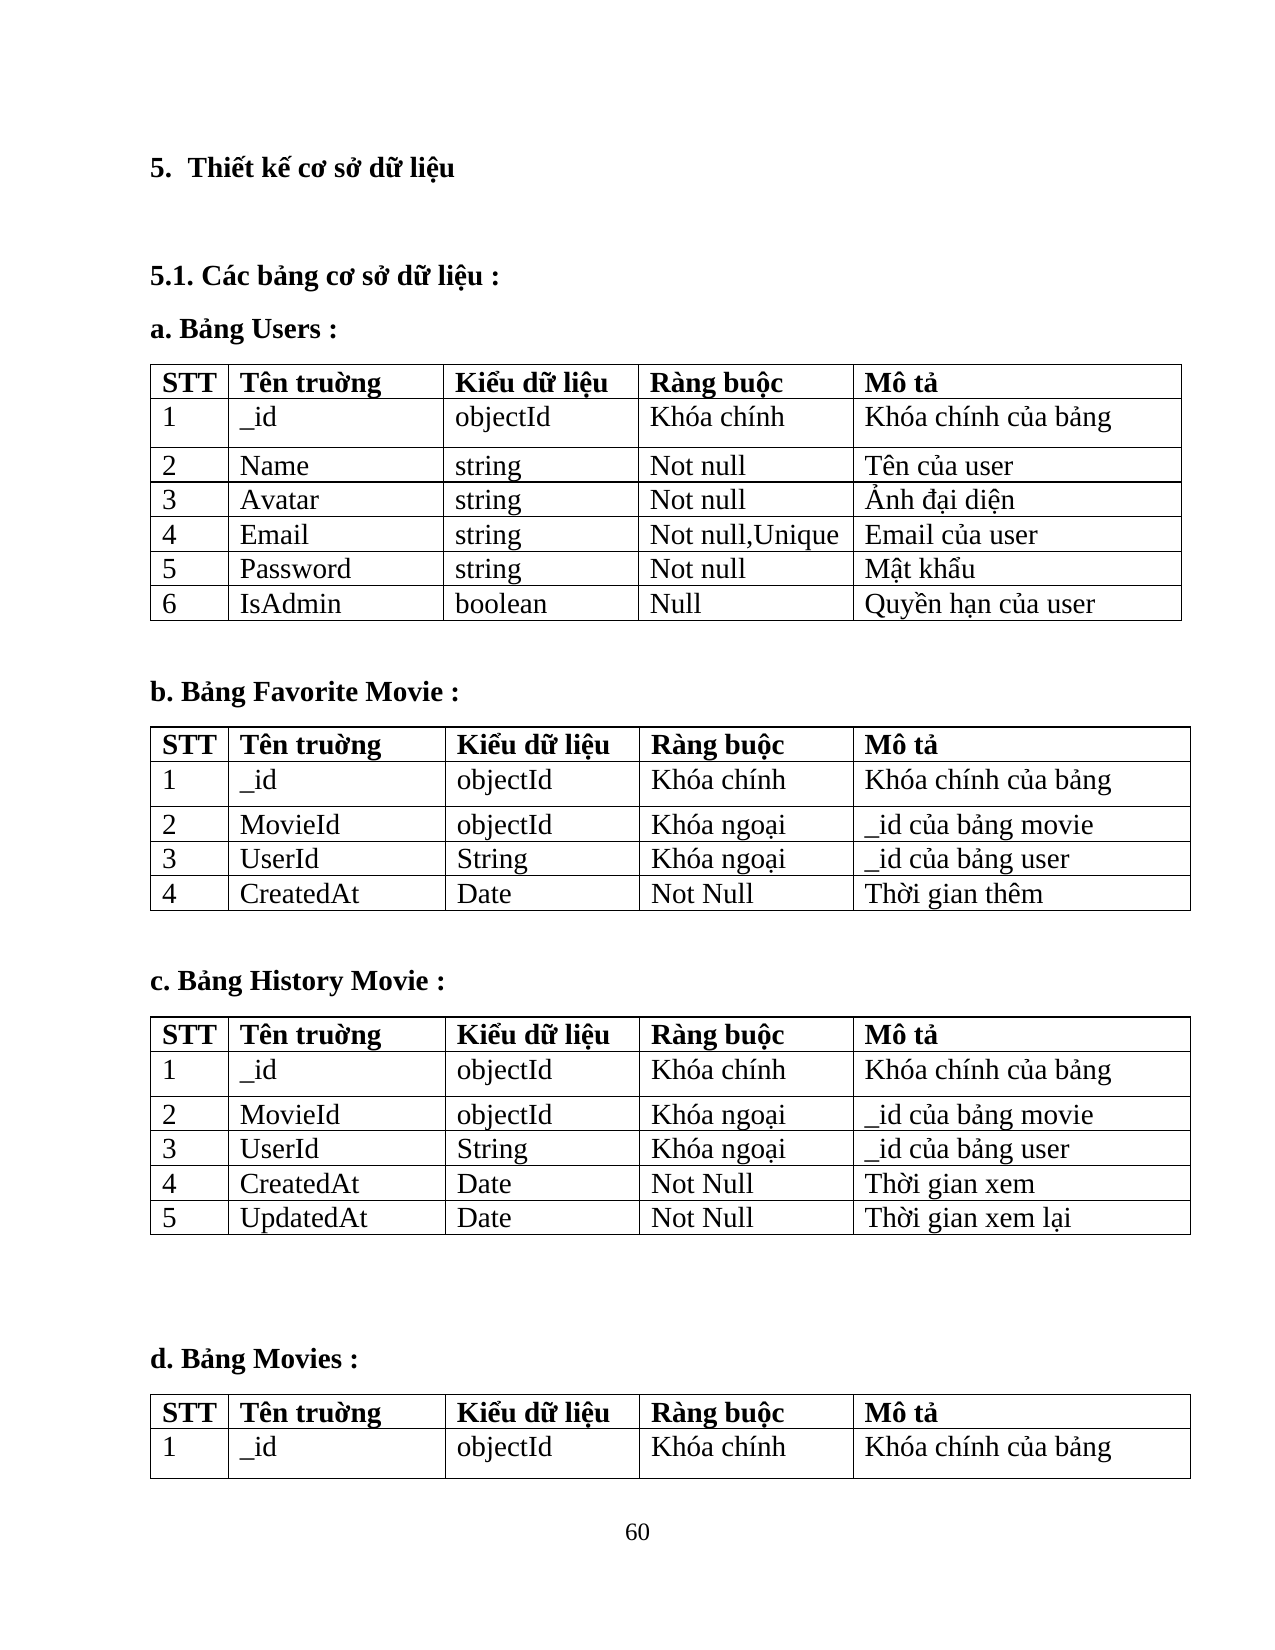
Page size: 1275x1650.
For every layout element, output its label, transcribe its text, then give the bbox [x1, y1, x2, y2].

table_cell Khóa chính của bảng [854, 1052, 1190, 1096]
table_cell 4 [151, 517, 228, 551]
table_cell 4 [151, 876, 228, 910]
table_cell IsAdmin [229, 586, 443, 620]
table_cell Thời gian thêm [854, 876, 1190, 910]
table_cell string [444, 448, 638, 481]
table_cell Khóa ngoại [640, 842, 853, 875]
table_header Ràng buộc [640, 1018, 853, 1051]
text a. Bảng Users : [150, 311, 1125, 344]
table_cell _id [229, 1052, 445, 1096]
table_cell 3 [151, 483, 228, 516]
table_cell Date [446, 1201, 639, 1234]
table_cell MovieId [229, 1097, 445, 1130]
table_cell Name [229, 448, 443, 481]
table_cell 6 [151, 586, 228, 620]
table_cell 1 [151, 1429, 228, 1478]
table_cell Khóa chính của bảng [854, 399, 1181, 447]
table_cell UpdatedAt [229, 1201, 445, 1234]
text c. Bảng History Movie : [150, 963, 1125, 997]
table_cell 5 [151, 552, 228, 585]
table_cell Khóa ngoại [640, 1131, 853, 1165]
table_header Ràng buộc [639, 365, 853, 398]
table_cell Date [446, 876, 639, 910]
table_header STT [151, 365, 228, 398]
table_cell Password [229, 552, 443, 585]
table_cell 2 [151, 1097, 228, 1130]
table_header STT [151, 1018, 228, 1051]
table_header Kiểu dữ liệu [446, 1018, 639, 1051]
table_cell 3 [151, 1131, 228, 1165]
table_cell Khóa chính của bảng [854, 1429, 1190, 1478]
table_header Tên truờng [229, 1395, 445, 1428]
table_cell 1 [151, 762, 228, 806]
table_cell string [444, 552, 638, 585]
text 5.1. Các bảng cơ sở dữ liệu : [150, 258, 1125, 292]
table_cell Khóa chính [639, 399, 853, 447]
table_cell MovieId [229, 807, 445, 841]
table_cell String [446, 842, 639, 875]
table_header Mô tả [854, 728, 1190, 761]
table_cell Thời gian xem lại [854, 1201, 1190, 1234]
table_cell Not null [639, 552, 853, 585]
table_cell _id của bảng movie [854, 807, 1190, 841]
table_cell Mật khẩu [854, 552, 1181, 585]
table_cell _id [229, 1429, 445, 1478]
list Thiết kế cơ sở dữ liệu [150, 150, 1125, 183]
table_header Mô tả [854, 1395, 1190, 1428]
table_cell objectId [446, 807, 639, 841]
text d. Bảng Movies : [150, 1341, 1125, 1374]
table_cell Khóa ngoại [640, 1097, 853, 1130]
table_cell Khóa chính [640, 762, 853, 806]
table_cell objectId [446, 762, 639, 806]
table_cell Avatar [229, 483, 443, 516]
table_cell 3 [151, 842, 228, 875]
table_header Mô tả [854, 1018, 1190, 1051]
table_cell Tên của user [854, 448, 1181, 481]
table_cell Date [446, 1166, 639, 1199]
table_cell objectId [446, 1429, 639, 1478]
table_header STT [151, 1395, 228, 1428]
table_cell _id của bảng user [854, 1131, 1190, 1165]
table_cell Quyền hạn của user [854, 586, 1181, 620]
table_cell Not Null [640, 876, 853, 910]
table_cell CreatedAt [229, 1166, 445, 1199]
table_cell string [444, 483, 638, 516]
table_header Kiểu dữ liệu [444, 365, 638, 398]
table_cell _id [229, 399, 443, 447]
table_cell objectId [446, 1052, 639, 1096]
table_header Ràng buộc [640, 1395, 853, 1428]
table_header Ràng buộc [640, 728, 853, 761]
table_cell 2 [151, 807, 228, 841]
table_cell _id của bảng movie [854, 1097, 1190, 1130]
table_cell objectId [444, 399, 638, 447]
table_cell Ảnh đại diện [854, 483, 1181, 516]
table_cell String [446, 1131, 639, 1165]
table_header Kiểu dữ liệu [446, 728, 639, 761]
table_cell UserId [229, 842, 445, 875]
table_cell 4 [151, 1166, 228, 1199]
table_header Tên truờng [229, 1018, 445, 1051]
text b. Bảng Favorite Movie : [150, 674, 1125, 707]
table_cell _id [229, 762, 445, 806]
table_header STT [151, 728, 228, 761]
table_cell Not null [639, 448, 853, 481]
table_cell Email của user [854, 517, 1181, 551]
table_header Mô tả [854, 365, 1181, 398]
table_cell Khóa chính [640, 1429, 853, 1478]
table_cell Khóa ngoại [640, 807, 853, 841]
table_cell Null [639, 586, 853, 620]
table_cell UserId [229, 1131, 445, 1165]
table_cell Not null [639, 483, 853, 516]
table_cell boolean [444, 586, 638, 620]
table_cell Email [229, 517, 443, 551]
table_cell Thời gian xem [854, 1166, 1190, 1199]
table_cell objectId [446, 1097, 639, 1130]
table_cell string [444, 517, 638, 551]
table_cell 1 [151, 399, 228, 447]
table_header Kiểu dữ liệu [446, 1395, 639, 1428]
table_cell Khóa chính của bảng [854, 762, 1190, 806]
table_header Tên truờng [229, 728, 445, 761]
table_cell Not Null [640, 1166, 853, 1199]
table_cell Not null,Unique [639, 517, 853, 551]
table_cell CreatedAt [229, 876, 445, 910]
table_cell Not Null [640, 1201, 853, 1234]
table_cell _id của bảng user [854, 842, 1190, 875]
table_header Tên truờng [229, 365, 443, 398]
table_cell 1 [151, 1052, 228, 1096]
table_cell Khóa chính [640, 1052, 853, 1096]
table_cell 5 [151, 1201, 228, 1234]
table_cell 2 [151, 448, 228, 481]
